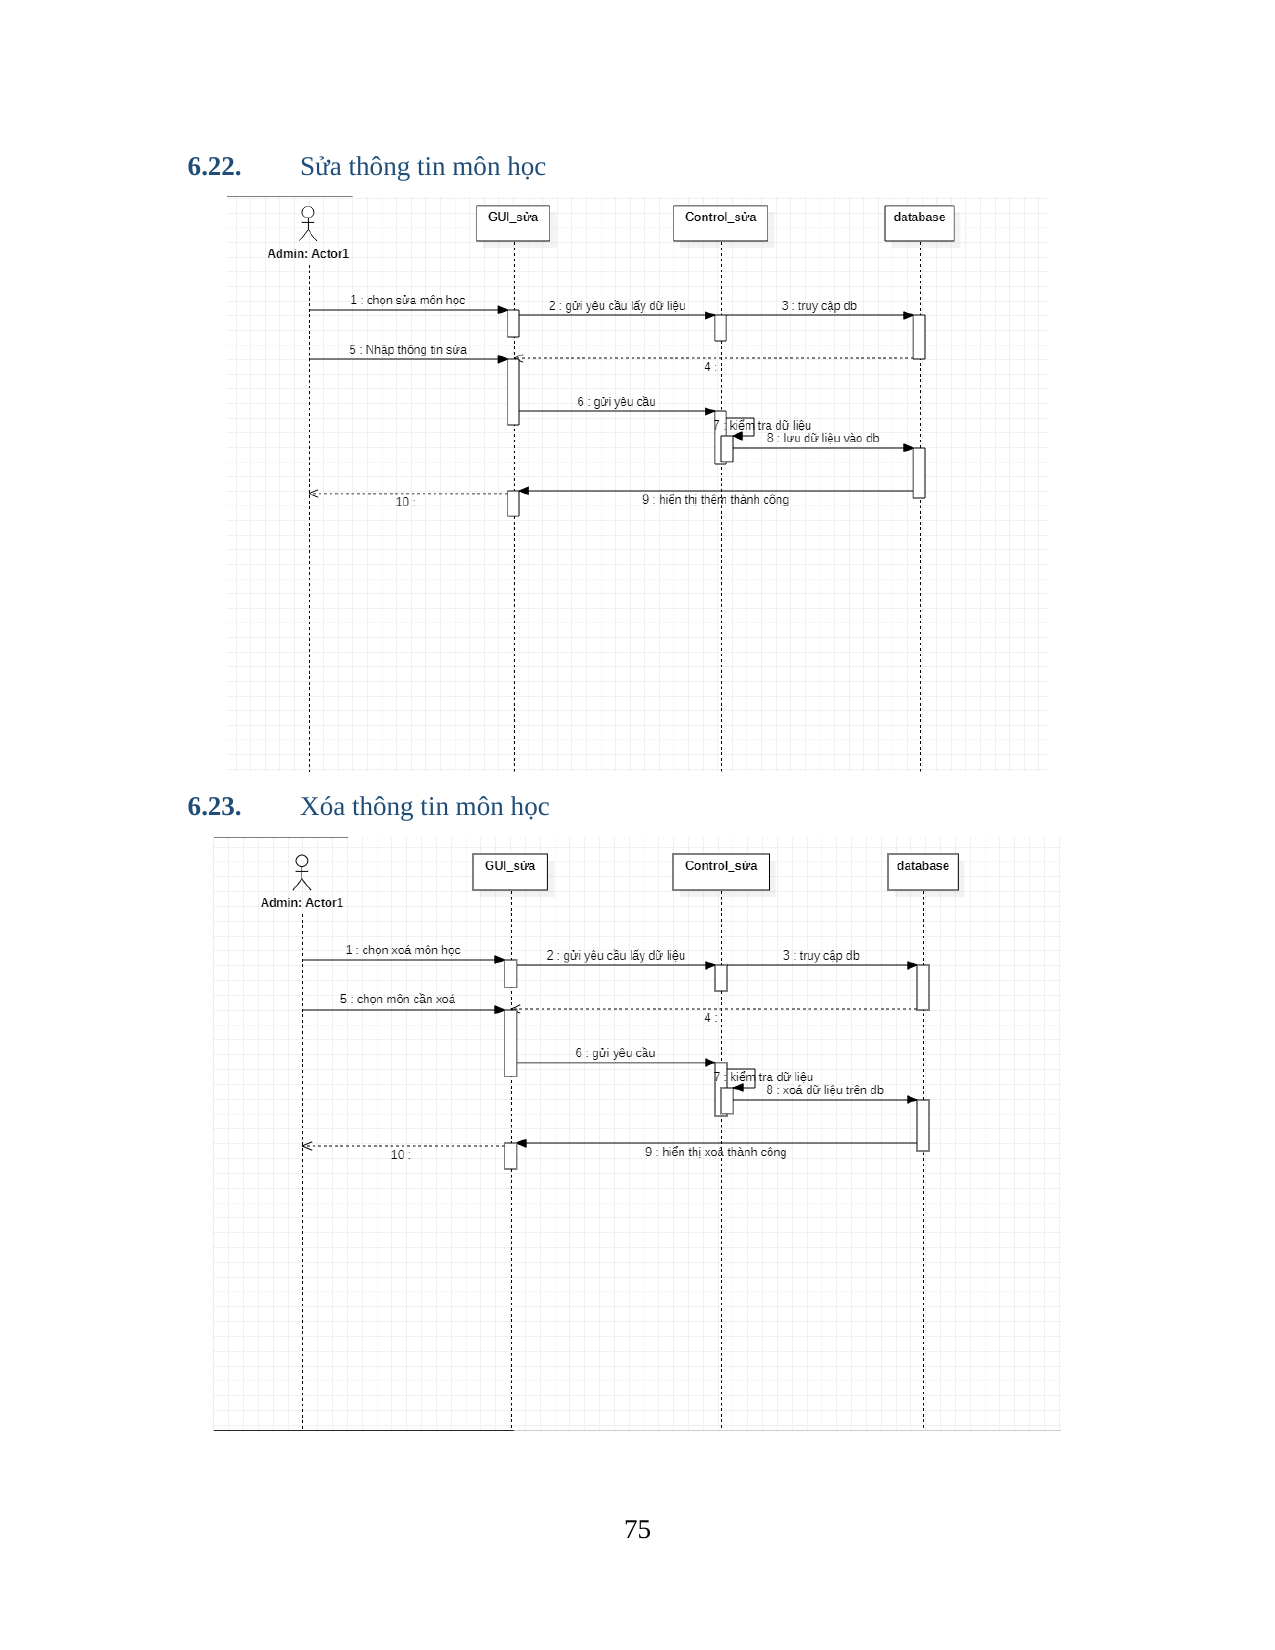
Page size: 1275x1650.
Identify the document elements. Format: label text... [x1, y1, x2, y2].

subtitle Sửa thông tin môn học [187, 150, 1125, 181]
picture [213, 837, 1062, 1431]
picture [227, 196, 1048, 772]
subtitle Xóa thông tin môn học [187, 790, 1125, 821]
